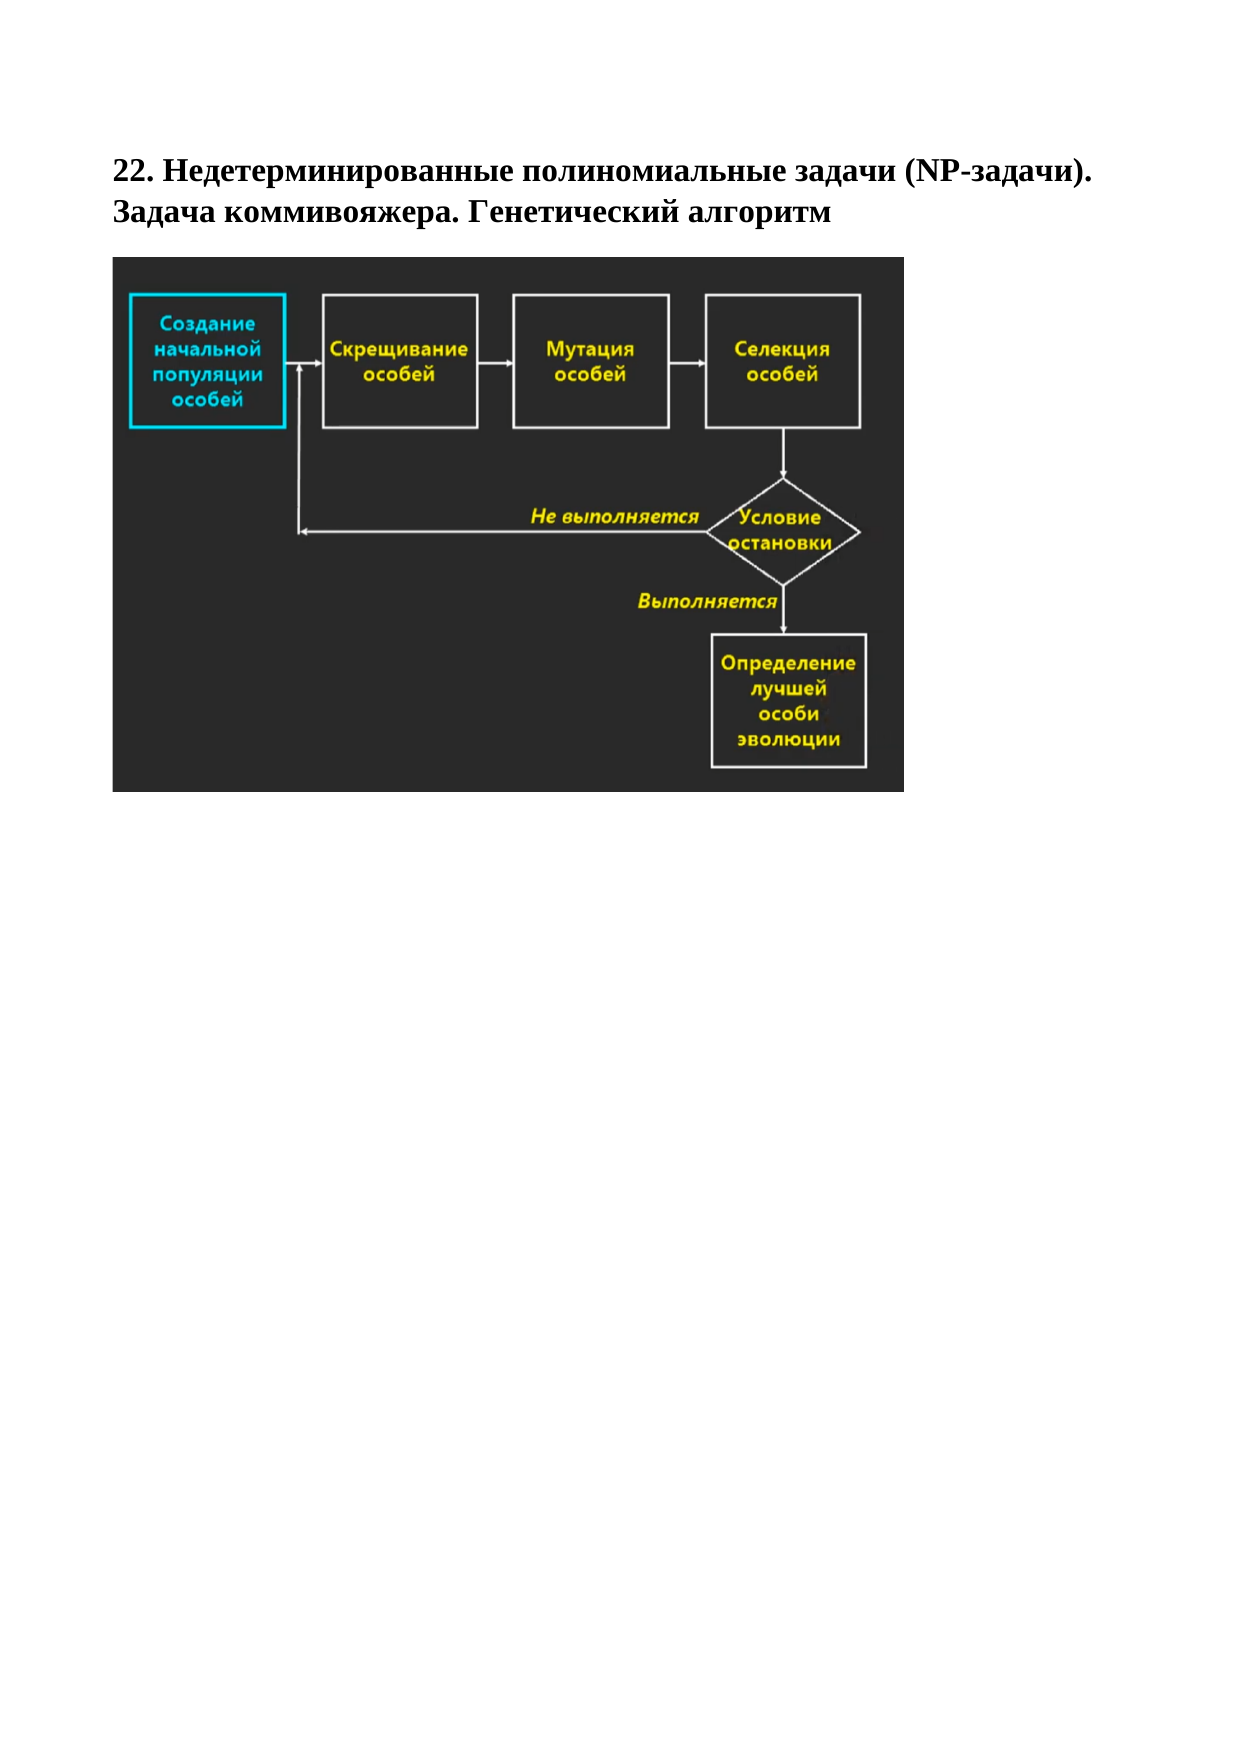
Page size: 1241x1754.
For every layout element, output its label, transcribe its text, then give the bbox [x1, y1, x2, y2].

picture [112, 257, 904, 792]
text 22. Недетерминированные полиномиальные задачи (NP-задачи). Задача коммивояжера. Генетический алгоритм [112, 150, 1128, 230]
